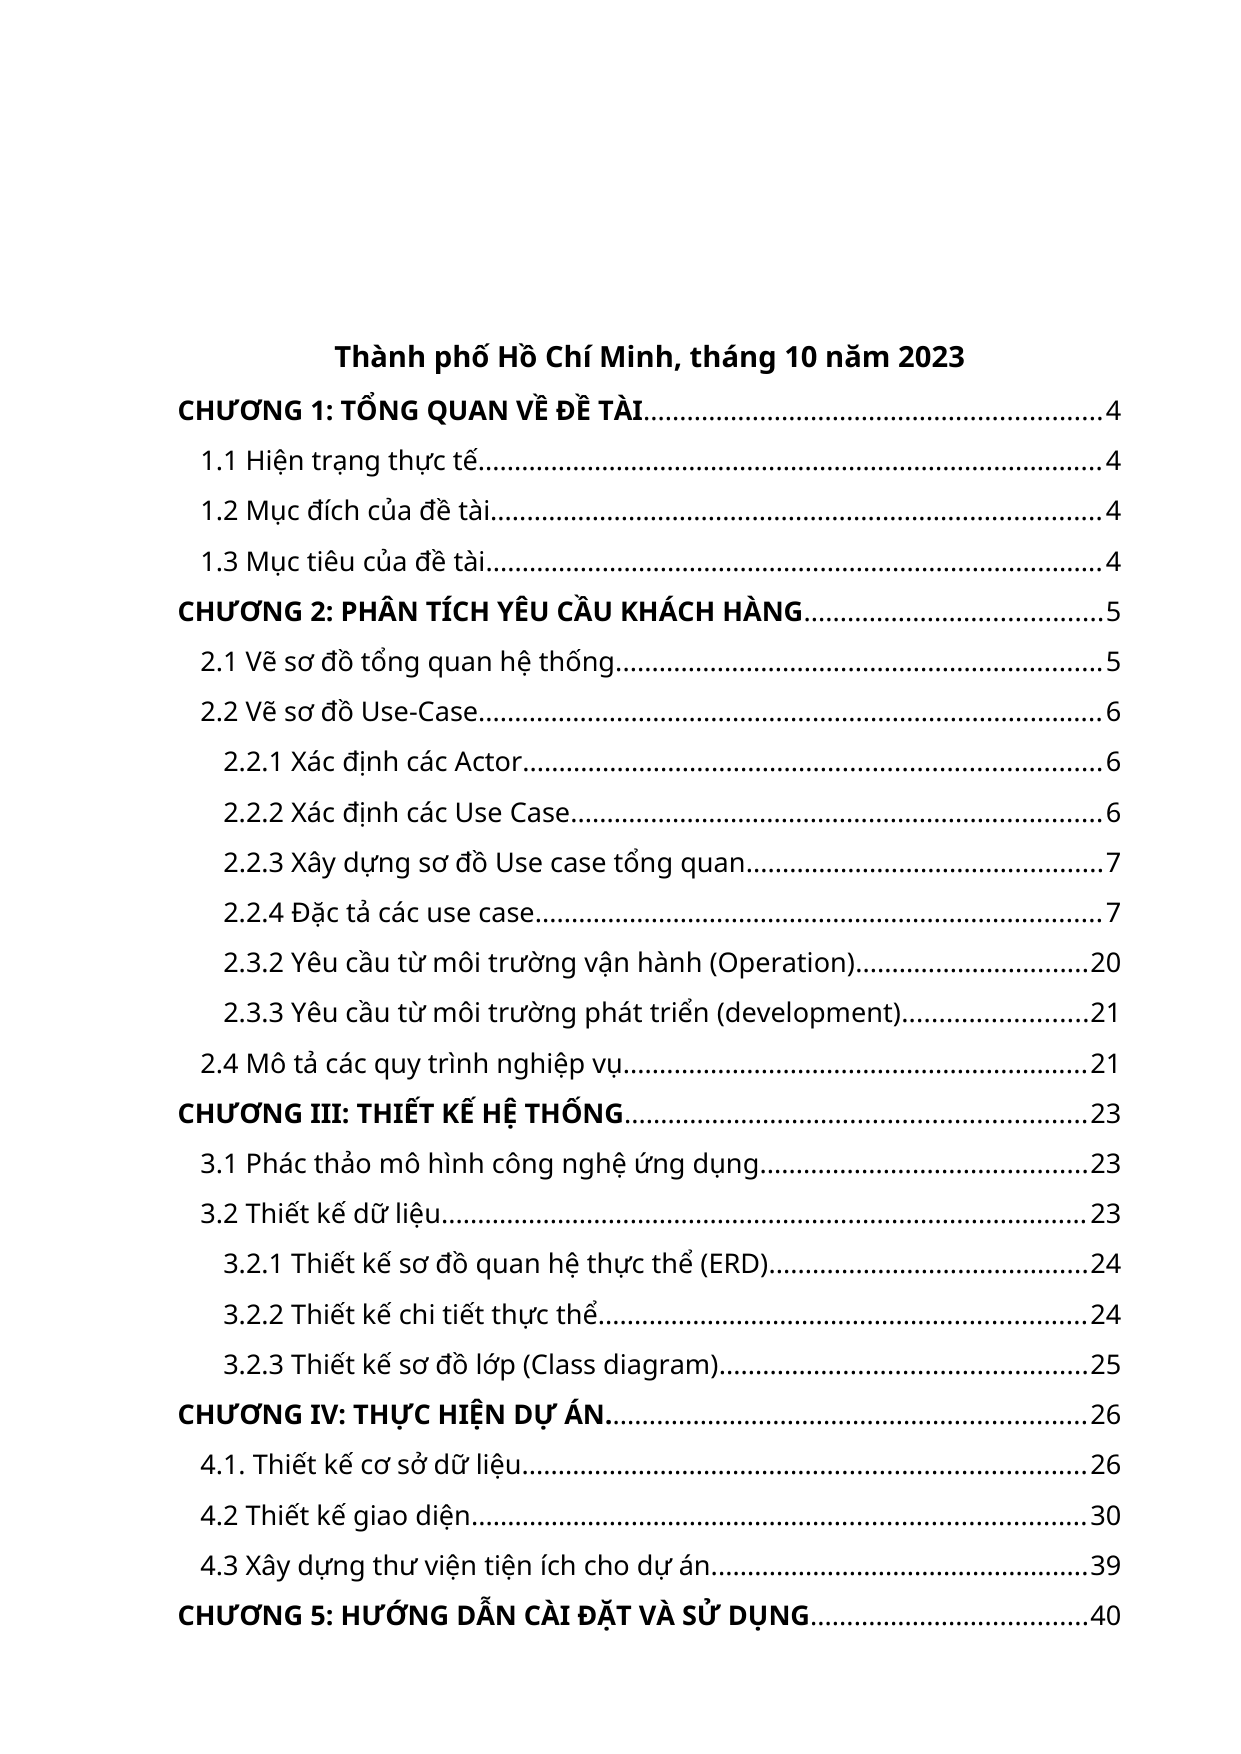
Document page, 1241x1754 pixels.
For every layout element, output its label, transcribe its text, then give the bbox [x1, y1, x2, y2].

text CHƯƠNG 5: HƯỚNG DẪN CÀI ĐẶT VÀ SỬ DỤNG 40 [177, 1596, 1122, 1633]
text 3.1 Phác thảo mô hình công nghệ ứng dụng 23 [200, 1144, 1122, 1181]
text 3.2.3 Thiết kế sơ đồ lớp (Class diagram) 25 [223, 1345, 1122, 1382]
text CHƯƠNG 2: PHÂN TÍCH YÊU CẦU KHÁCH HÀNG 5 [177, 592, 1122, 629]
text 4.2 Thiết kế giao diện. 30 [200, 1496, 1122, 1533]
text 2.2.1 Xác định các Actor 6 [223, 743, 1122, 780]
text CHƯƠNG 1: TỔNG QUAN VỀ ĐỀ TÀI 4 [177, 391, 1122, 428]
text CHƯƠNG IV: THỰC HIỆN DỰ ÁN. 26 [177, 1396, 1122, 1432]
text 1.1 Hiện trạng thực tế 4 [200, 442, 1122, 478]
text 2.3.3 Yêu cầu từ môi trường phát triển (development) 21 [223, 994, 1122, 1031]
text 4.1. Thiết kế cơ sở dữ liệu 26 [200, 1446, 1122, 1483]
text 2.2.3 Xây dựng sơ đồ Use case tổng quan 7 [223, 843, 1122, 880]
text 1.3 Mục tiêu của đề tài 4 [200, 542, 1122, 579]
text 3.2.2 Thiết kế chi tiết thực thể. 24 [223, 1295, 1122, 1332]
text 3.2.1 Thiết kế sơ đồ quan hệ thực thể (ERD) 24 [223, 1245, 1122, 1282]
text CHƯƠNG III: THIẾT KẾ HỆ THỐNG 23 [177, 1094, 1122, 1131]
text 2.1 Vẽ sơ đồ tổng quan hệ thống. 5 [200, 642, 1122, 679]
text 2.2.4 Đặc tả các use case 7 [223, 893, 1122, 930]
text 4.3 Xây dựng thư viện tiện ích cho dự án. 39 [200, 1546, 1122, 1583]
text 3.2 Thiết kế dữ liệu 23 [200, 1195, 1122, 1232]
text 1.2 Mục đích của đề tài 4 [200, 492, 1122, 529]
text 2.2.2 Xác định các Use Case 6 [223, 793, 1122, 830]
text 2.3.2 Yêu cầu từ môi trường vận hành (Operation) 20 [223, 944, 1122, 981]
text 2.2 Vẽ sơ đồ Use-Case 6 [200, 693, 1122, 729]
text 2.4 Mô tả các quy trình nghiệp vụ. 21 [200, 1044, 1122, 1081]
text Thành phố Hồ Chí Minh, tháng 10 năm 2023 [177, 336, 1122, 376]
